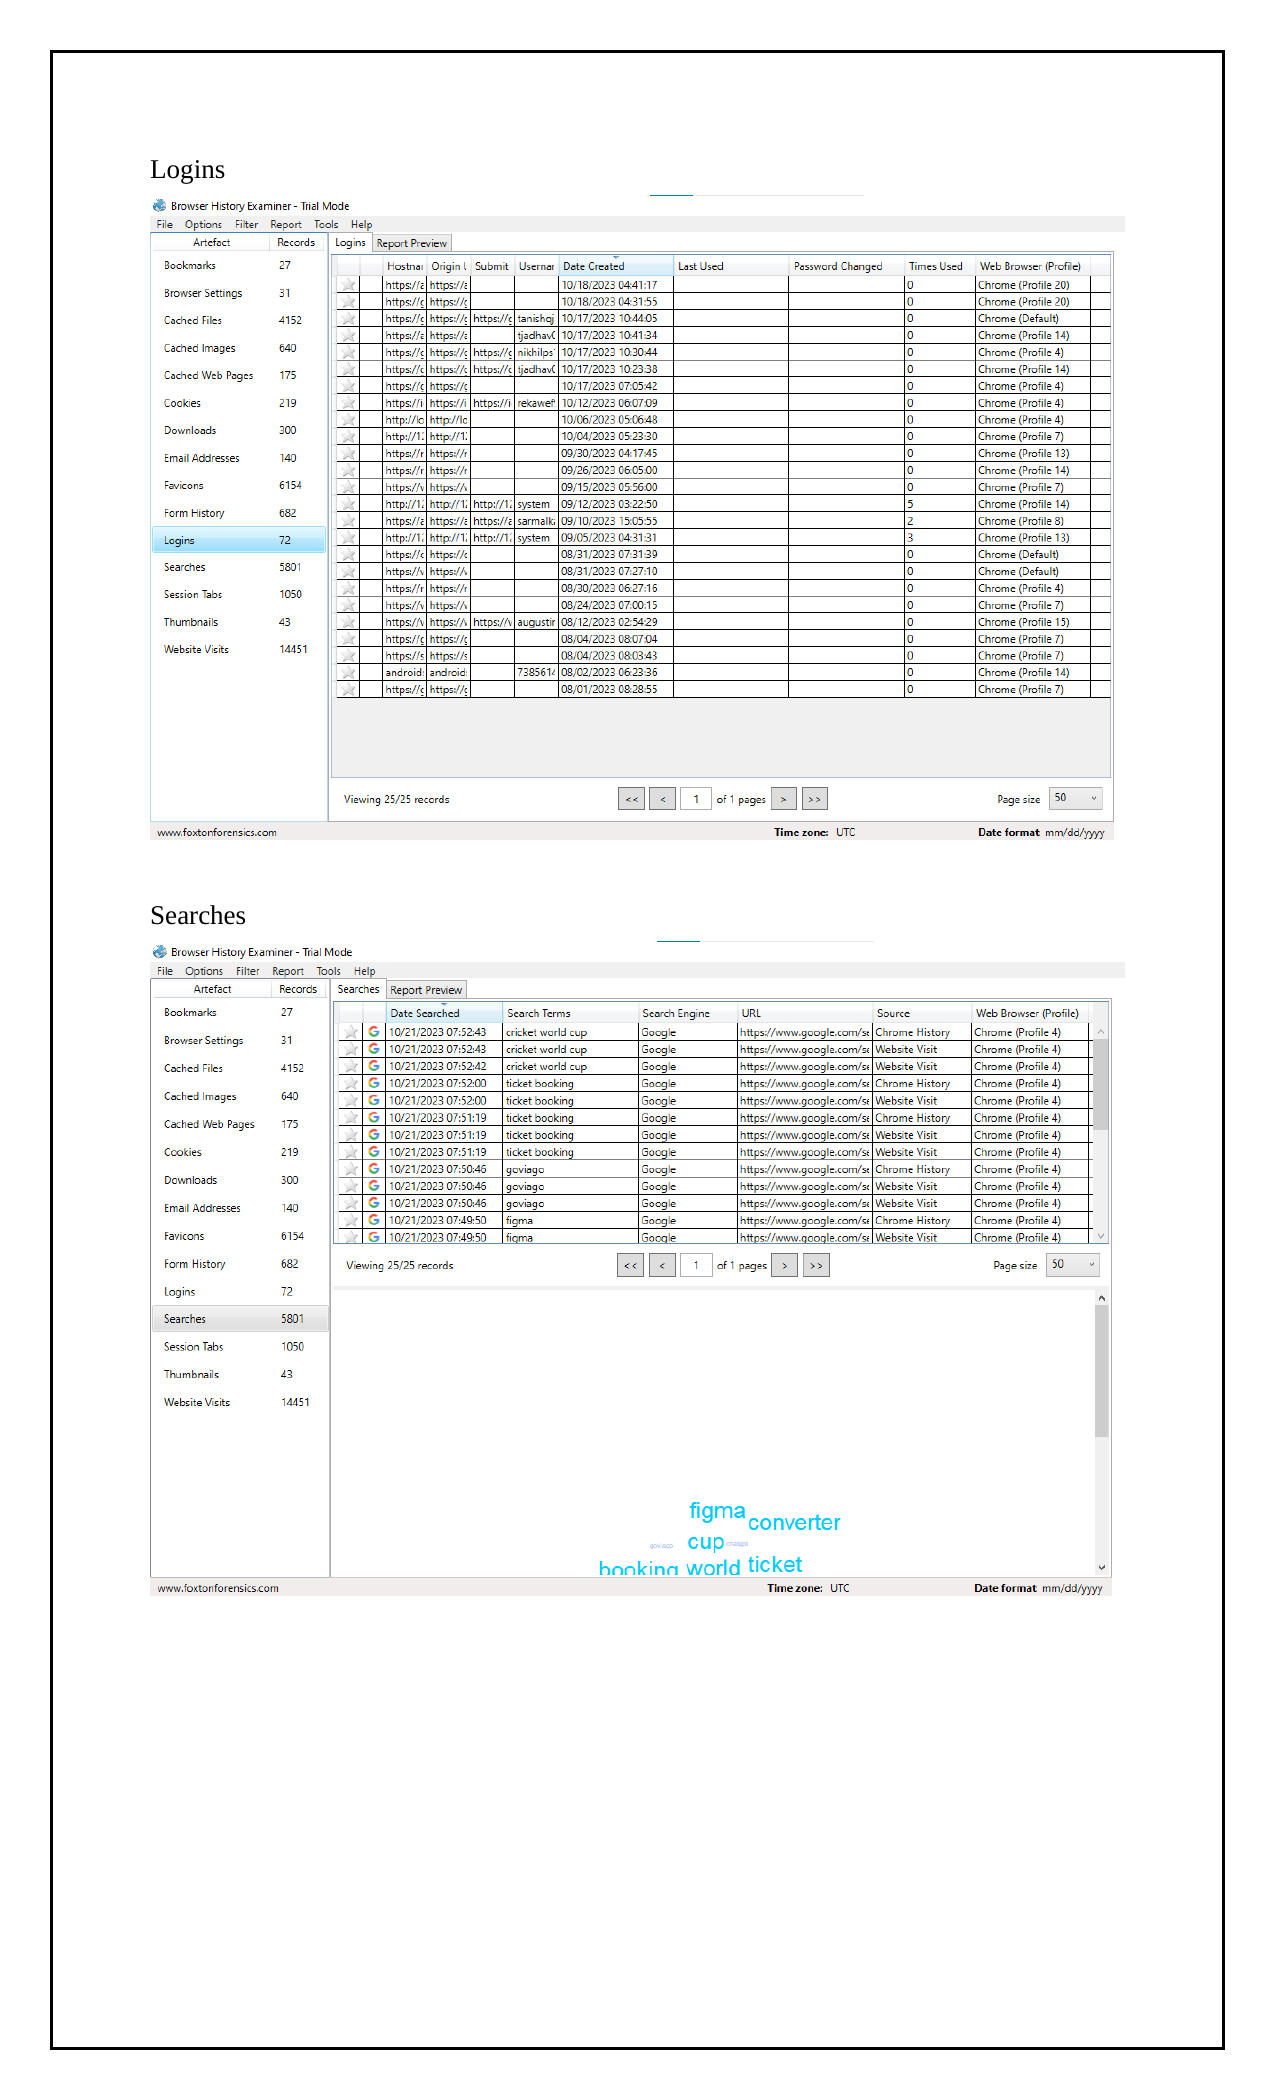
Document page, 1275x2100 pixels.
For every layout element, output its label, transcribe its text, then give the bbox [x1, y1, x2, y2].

text Logins [150, 150, 1125, 184]
text Searches [150, 896, 1125, 931]
picture [150, 195, 1125, 840]
picture [150, 941, 1125, 1596]
